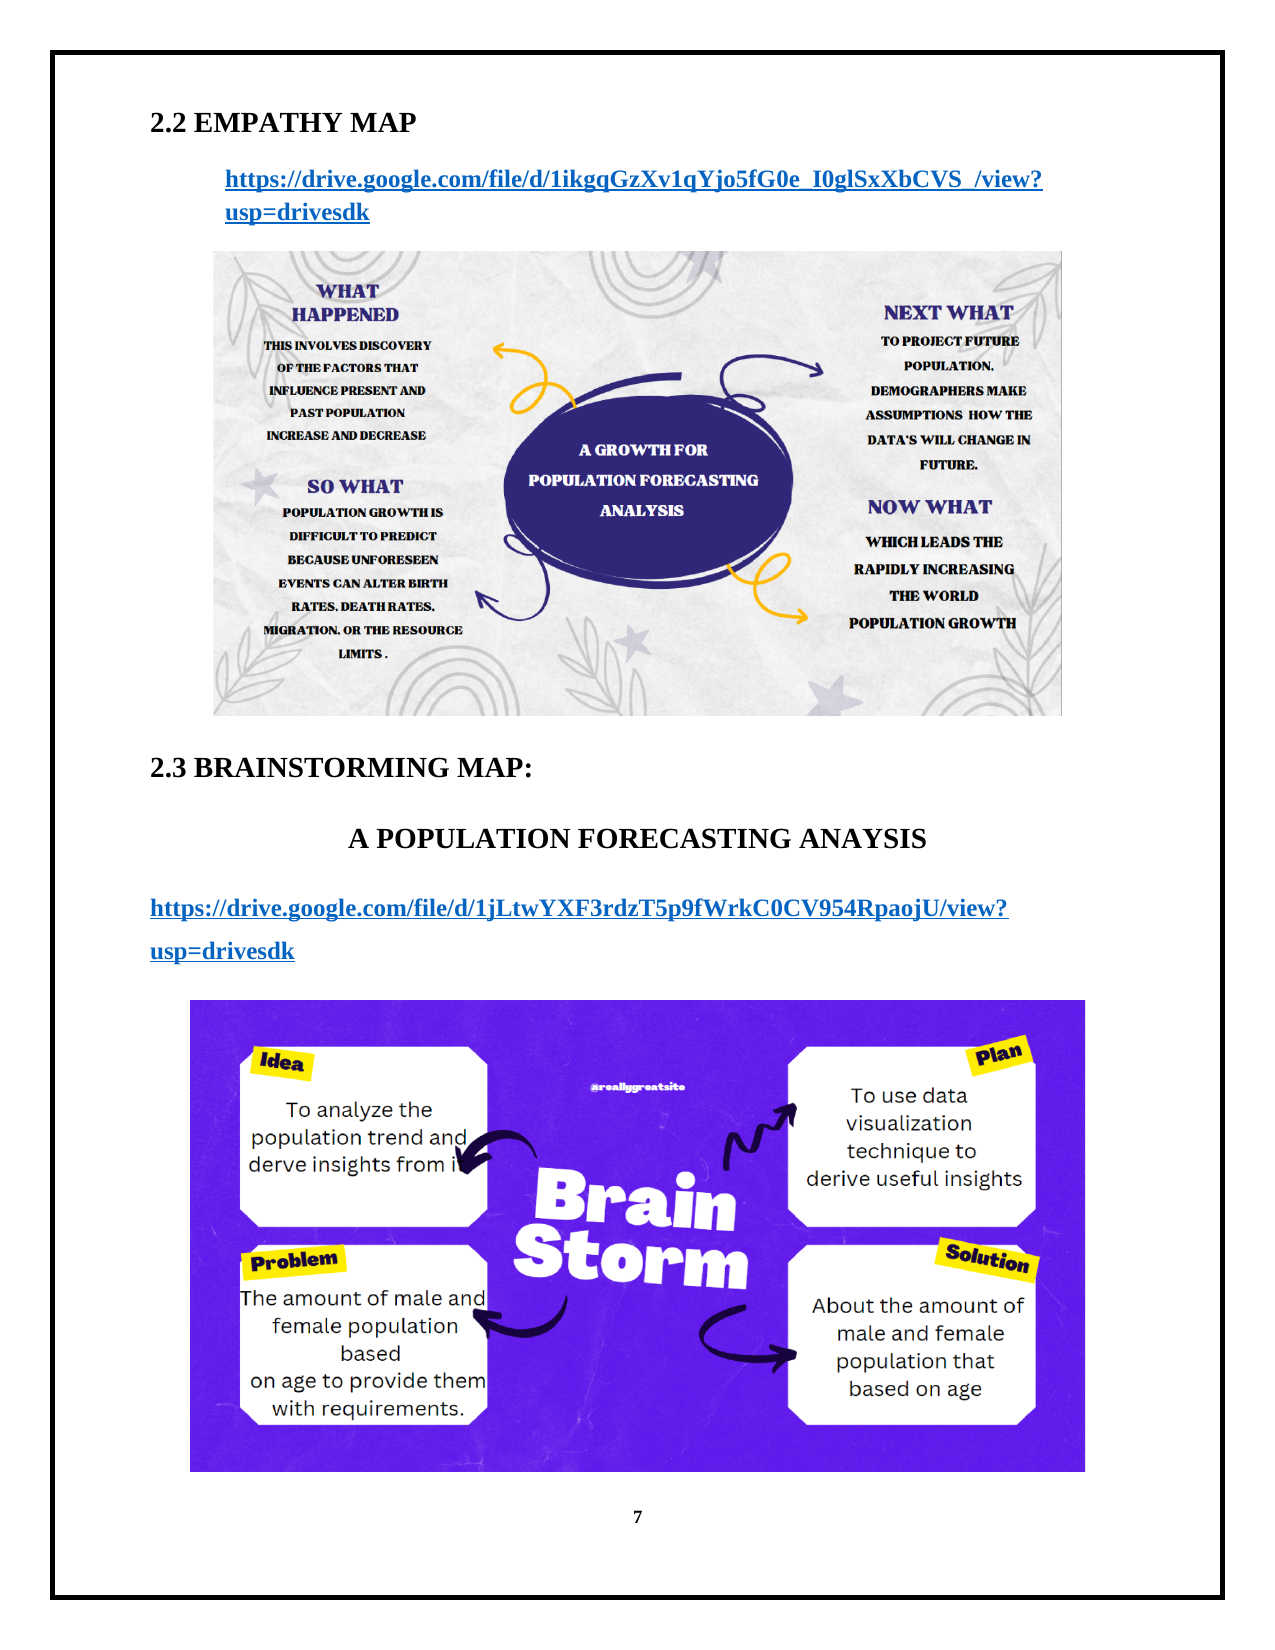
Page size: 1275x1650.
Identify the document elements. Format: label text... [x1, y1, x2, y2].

text A POPULATION FORECASTING ANAYSIS [150, 822, 1125, 855]
picture [190, 1000, 1086, 1472]
list https://drive.google.com/file/d/1ikgqGzXv1qYjo5fG0e_I0glSxXbCVS_/view?usp=drivesdk [225, 164, 1125, 226]
text https://drive.google.com/file/d/1jLtwYXF3rdzT5p9fWrkC0CV954RpaojU/view?usp=drivesdk [150, 893, 1125, 965]
picture [213, 251, 1062, 716]
text 7 [150, 1506, 1125, 1527]
text 2.3 BRAINSTORMING MAP: [150, 751, 1125, 784]
text 2.2 EMPATHY MAP [150, 105, 1125, 138]
